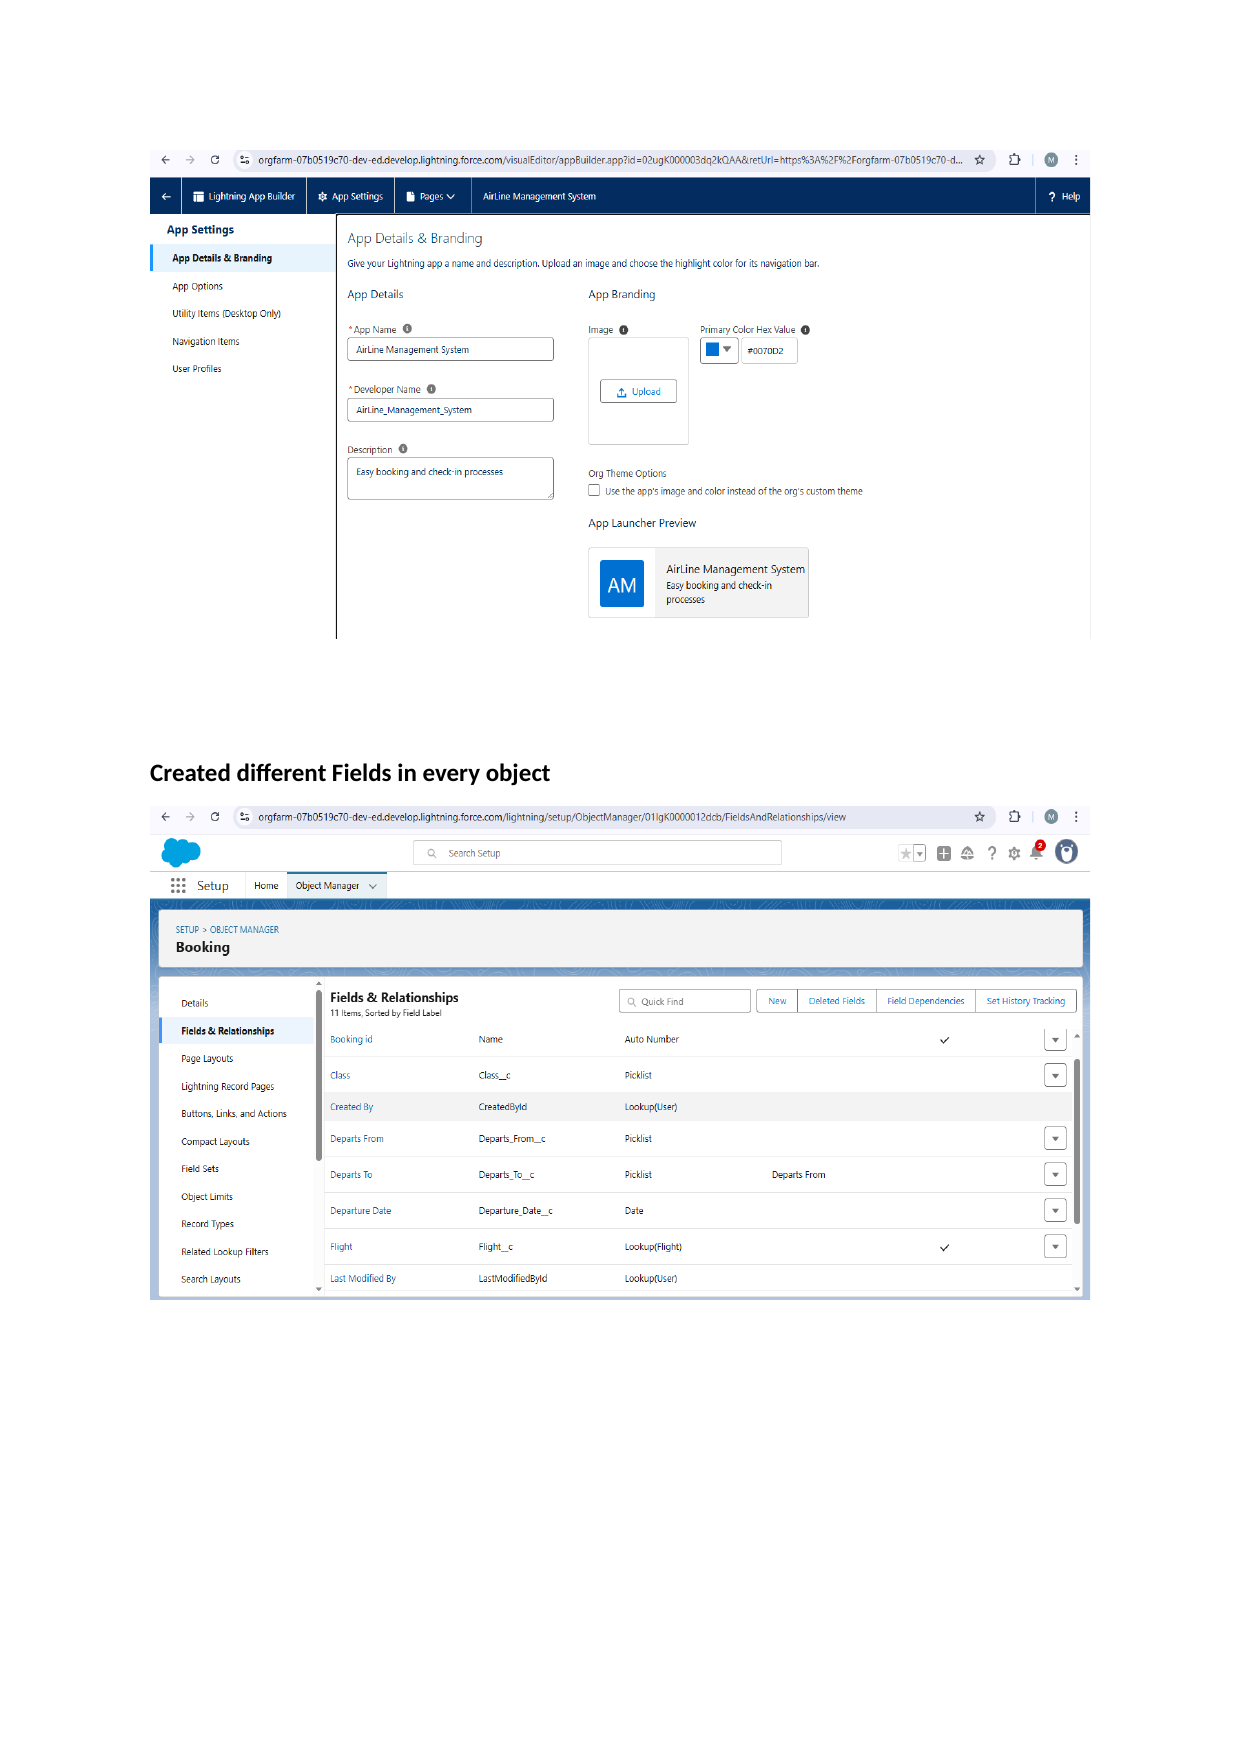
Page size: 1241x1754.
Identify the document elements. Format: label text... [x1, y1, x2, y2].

picture [150, 150, 1091, 639]
picture [150, 806, 1091, 1300]
text Created different Fields in every object [150, 757, 1090, 788]
